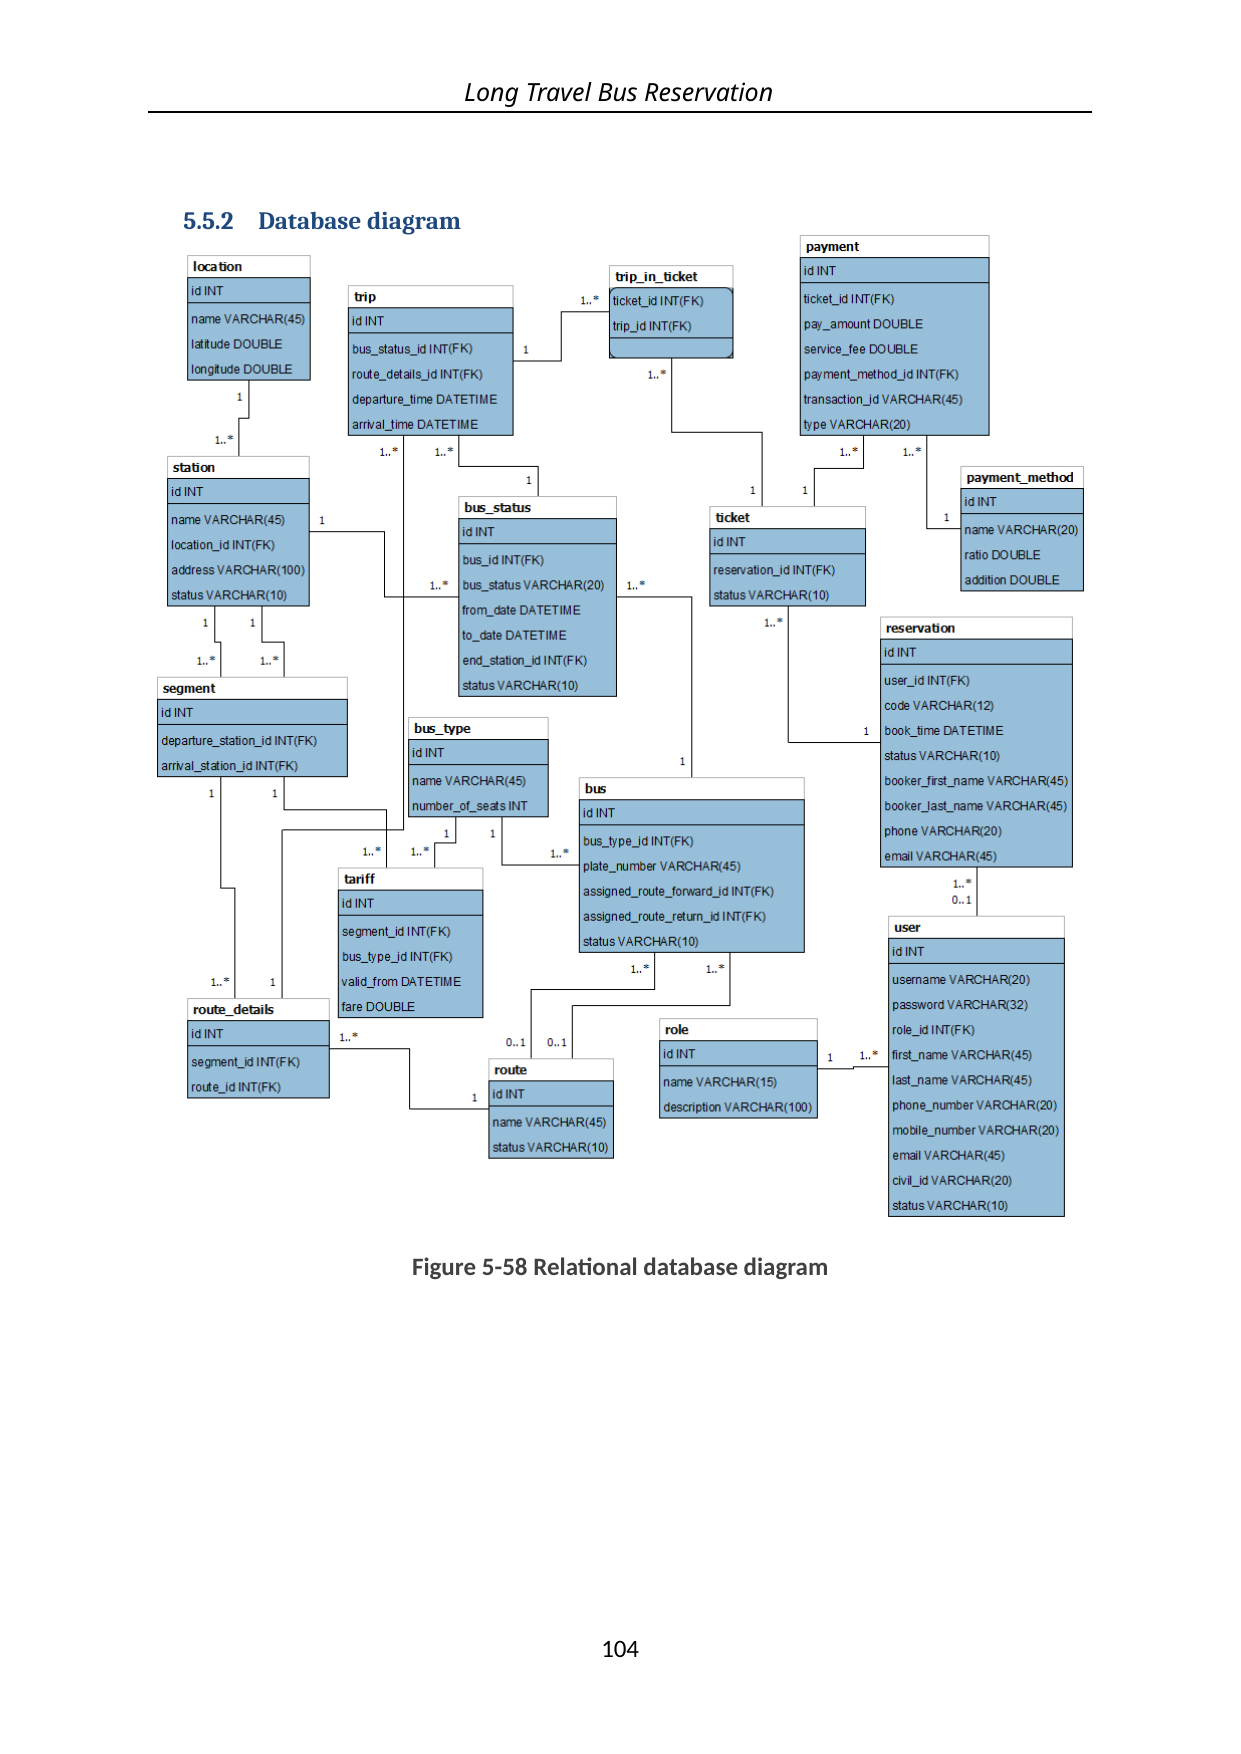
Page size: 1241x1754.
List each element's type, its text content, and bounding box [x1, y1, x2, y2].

picture [147, 235, 1093, 1236]
subtitle Database diagram [183, 207, 1092, 235]
